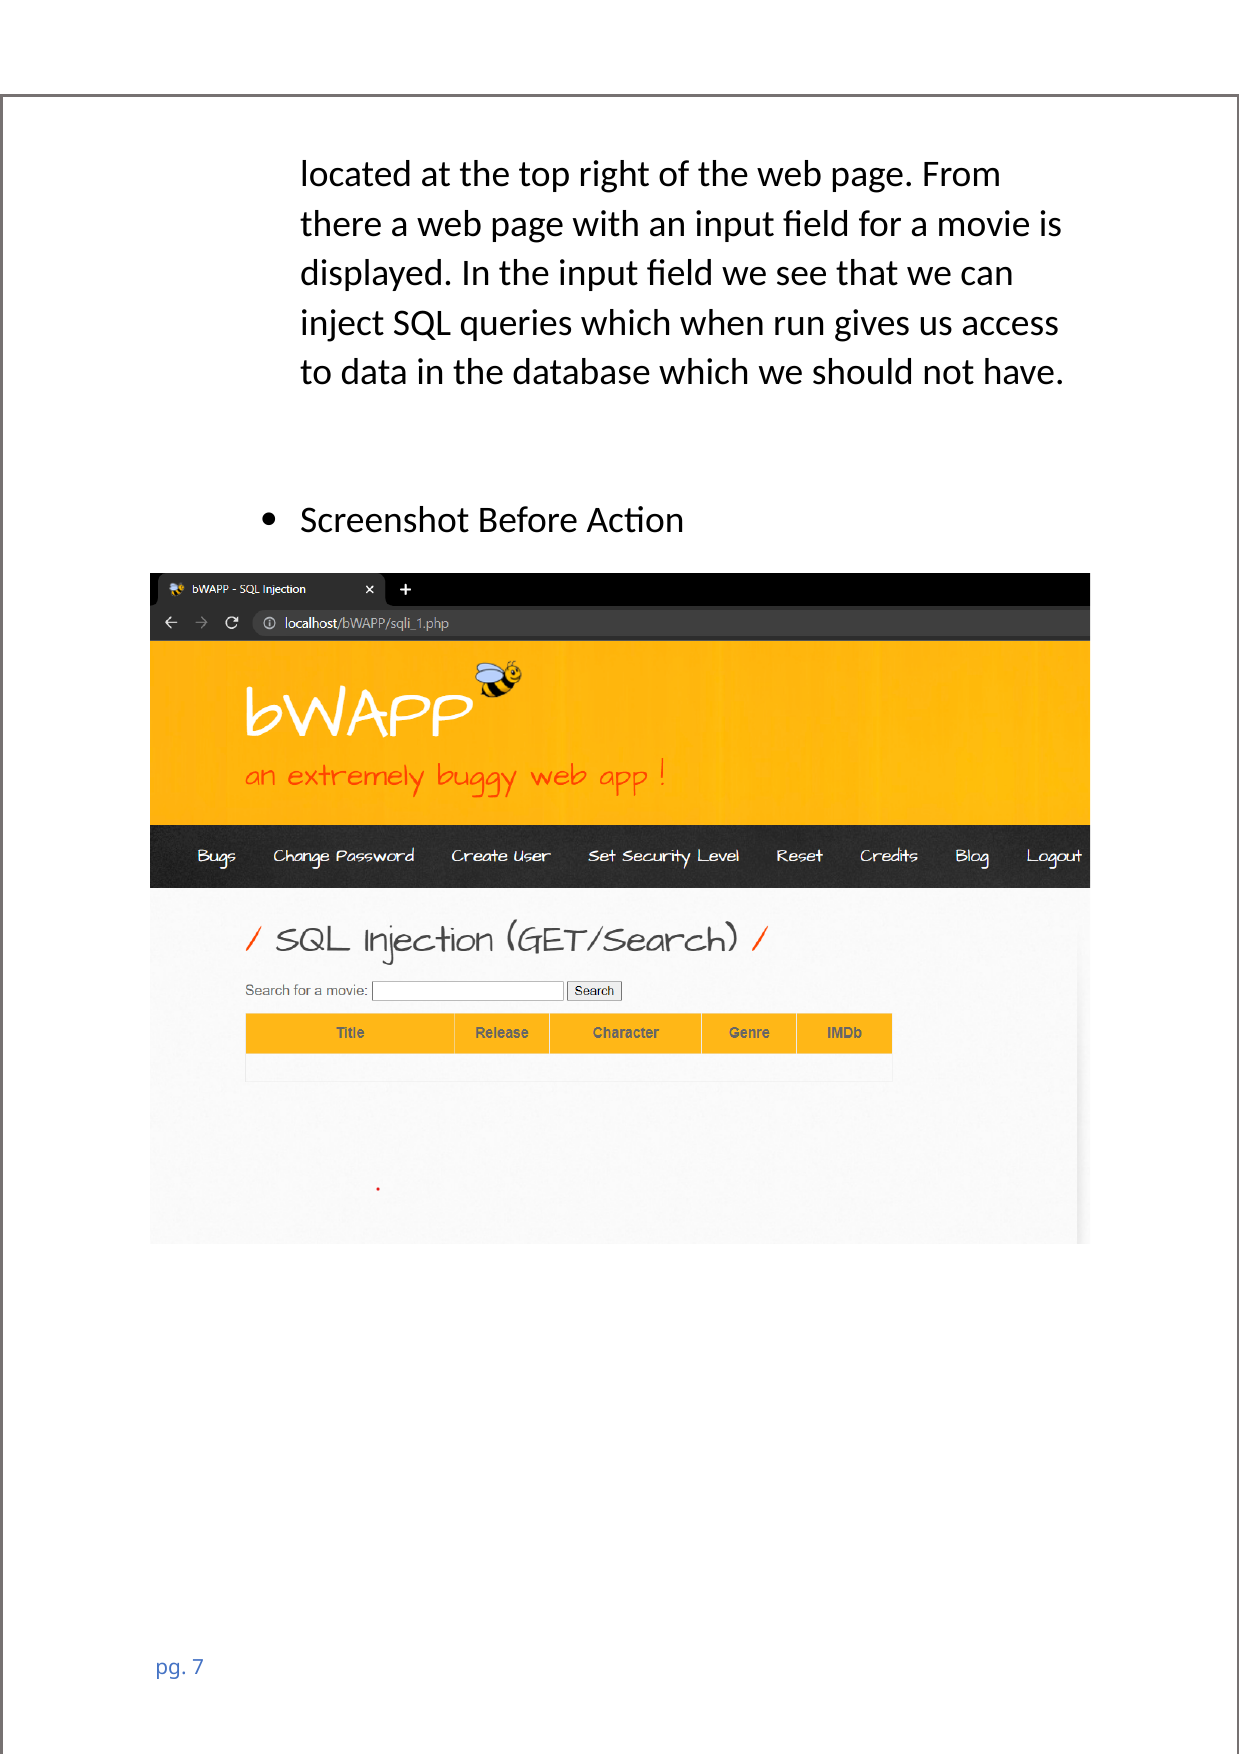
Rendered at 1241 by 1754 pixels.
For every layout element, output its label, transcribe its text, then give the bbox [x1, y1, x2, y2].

list Screenshot Before Action [262, 496, 1090, 542]
picture [150, 573, 1091, 1244]
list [262, 150, 1090, 394]
